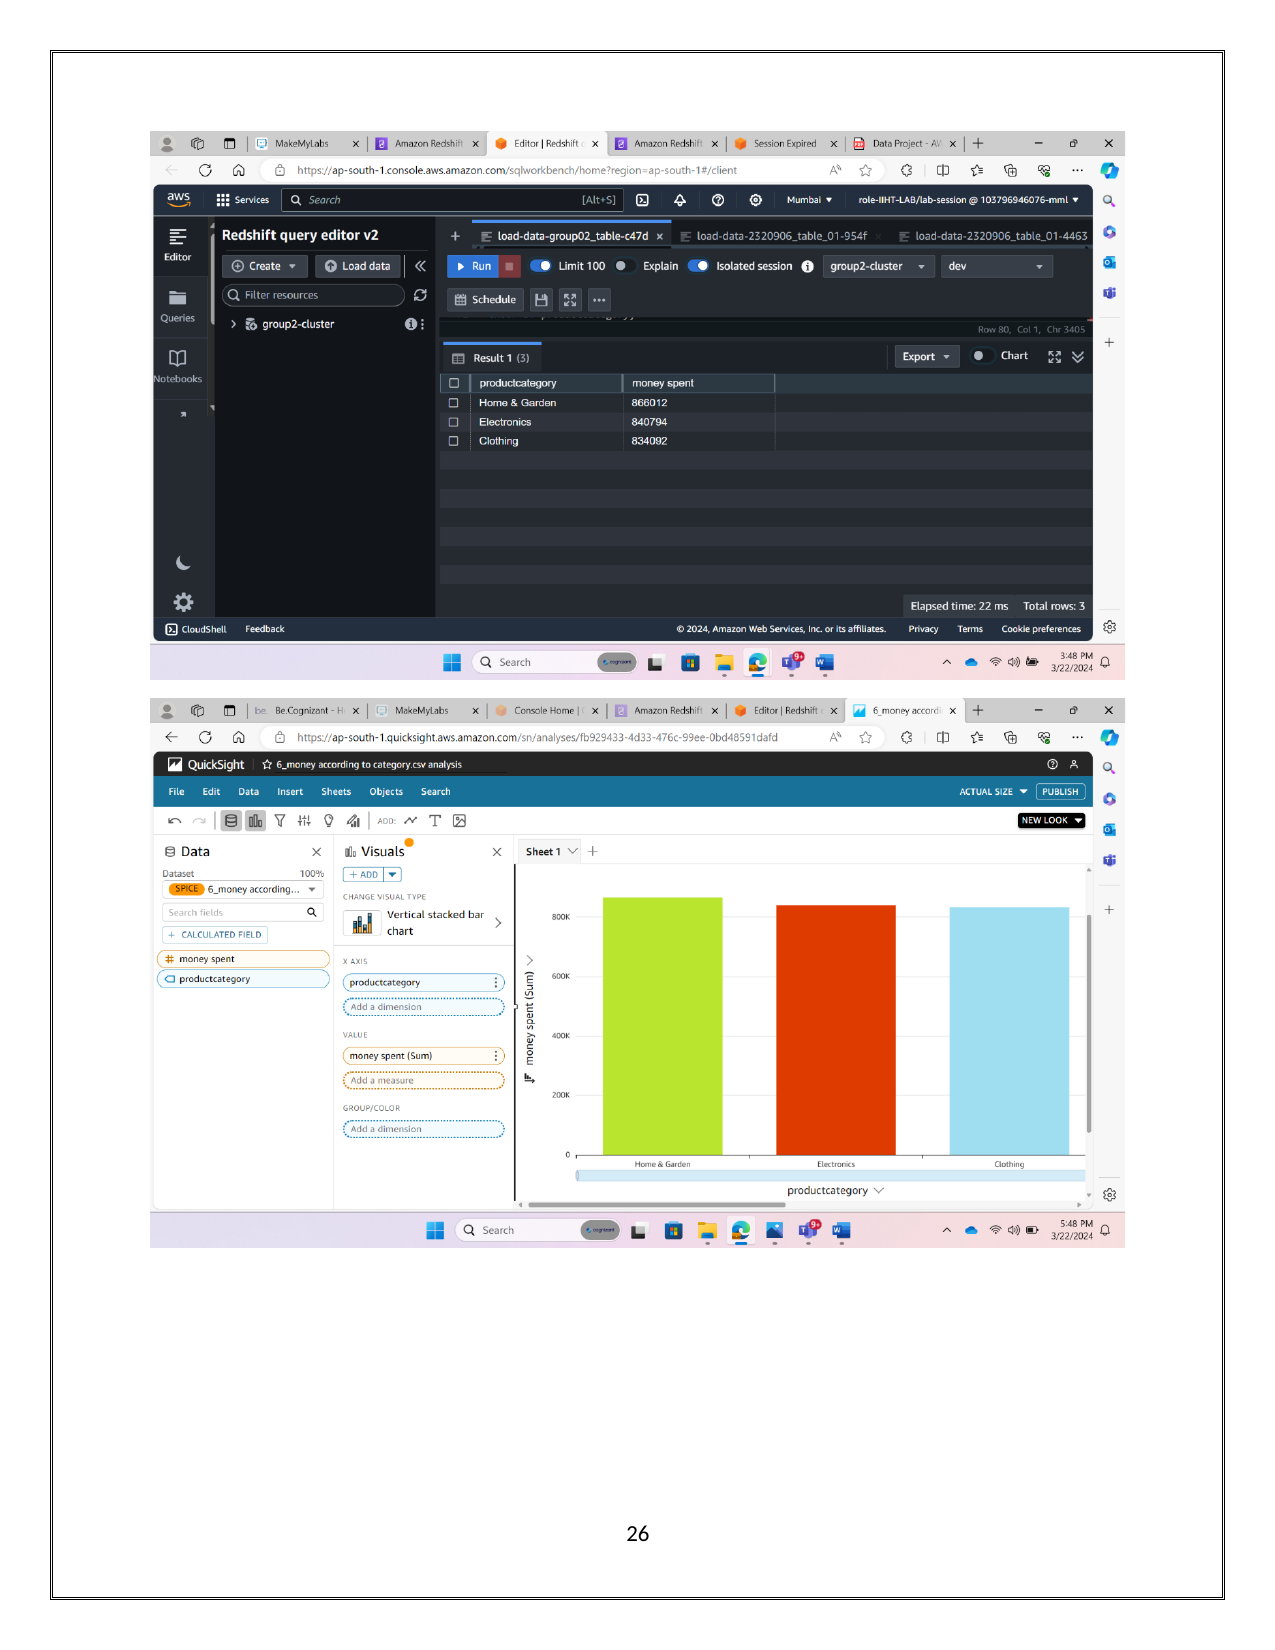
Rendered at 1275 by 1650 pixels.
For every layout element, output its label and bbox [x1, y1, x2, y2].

picture [150, 131, 1125, 680]
picture [150, 698, 1125, 1248]
